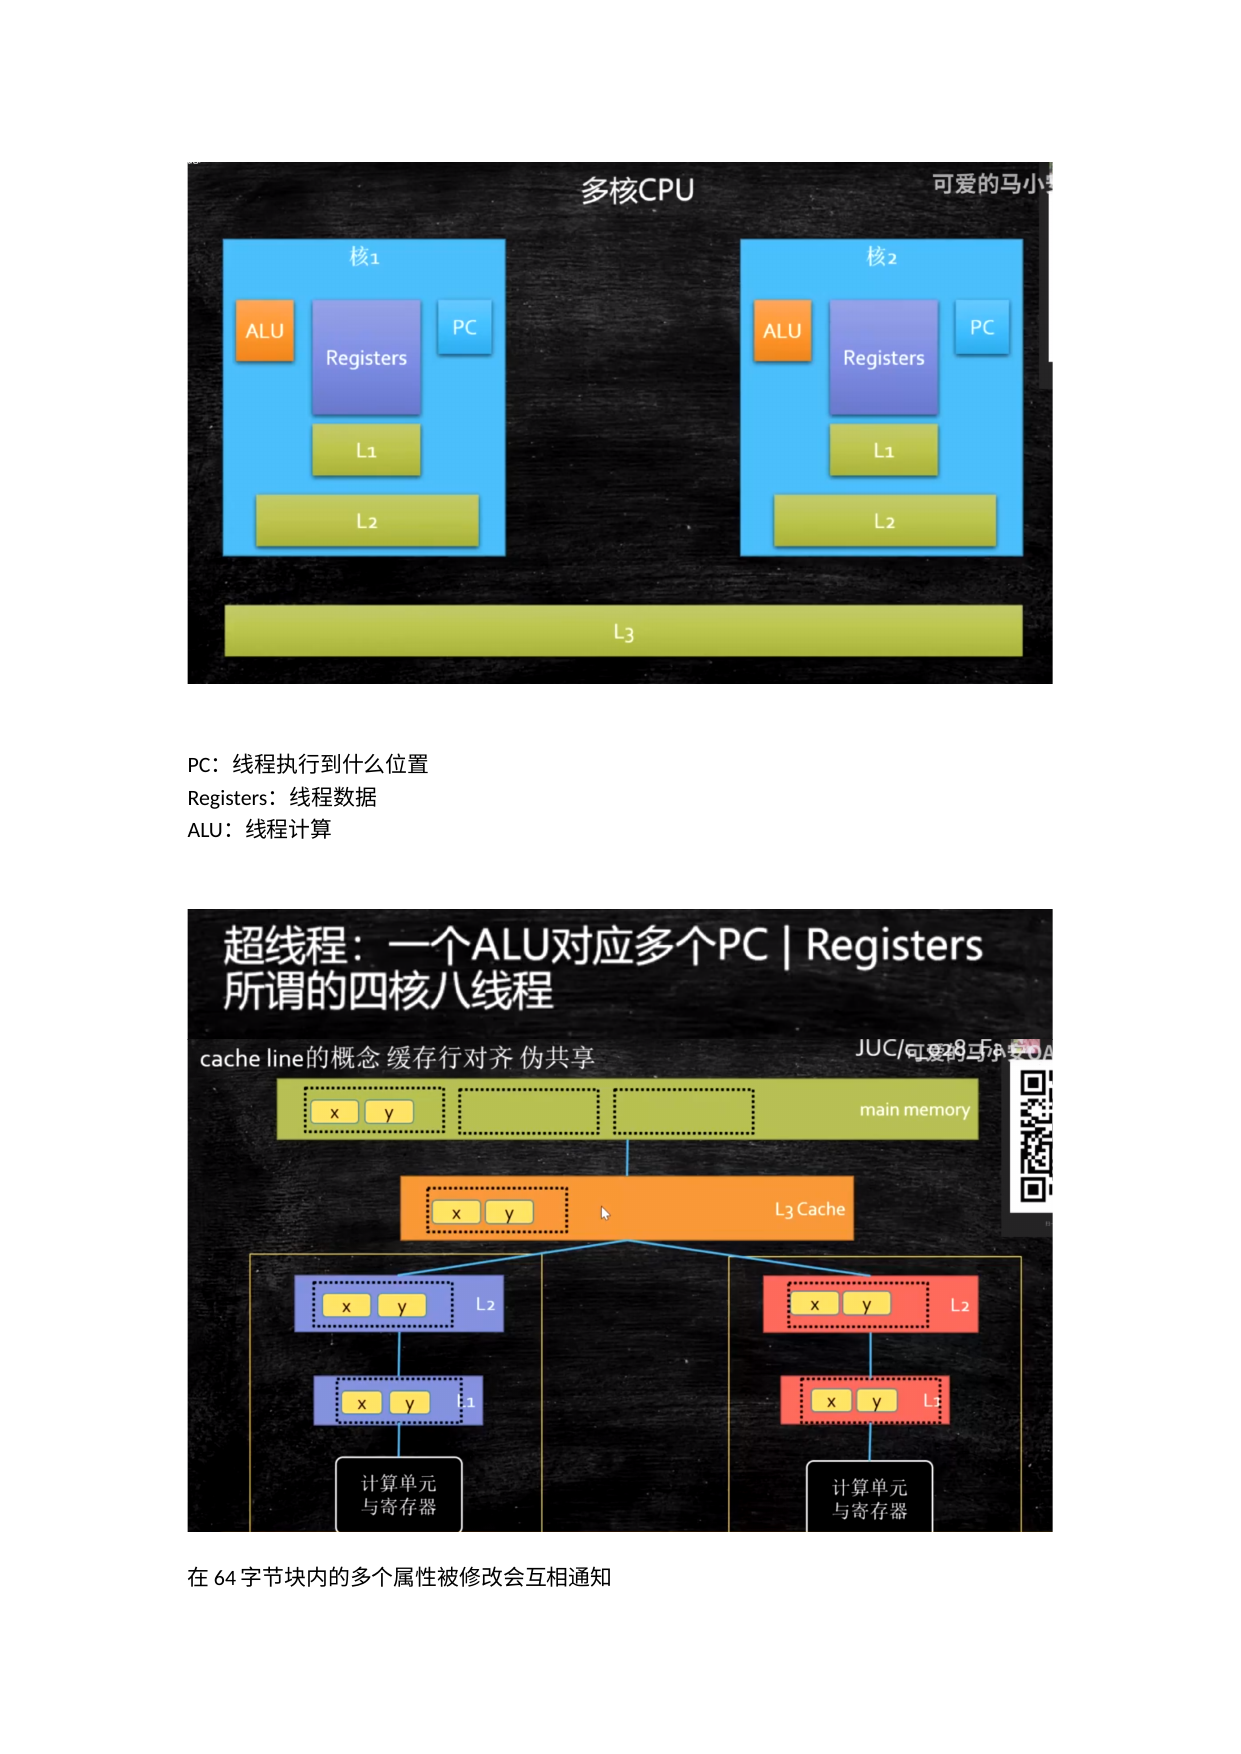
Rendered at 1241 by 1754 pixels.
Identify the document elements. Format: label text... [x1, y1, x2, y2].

picture [187, 162, 1053, 684]
text Registers：线程数据 [187, 779, 1053, 812]
text PC：线程执行到什么位置 [187, 747, 1053, 779]
text ALU：线程计算 [187, 812, 1053, 844]
text 在64字节块内的多个属性被修改会互相通知 [187, 1559, 1053, 1592]
picture [187, 909, 1053, 1532]
